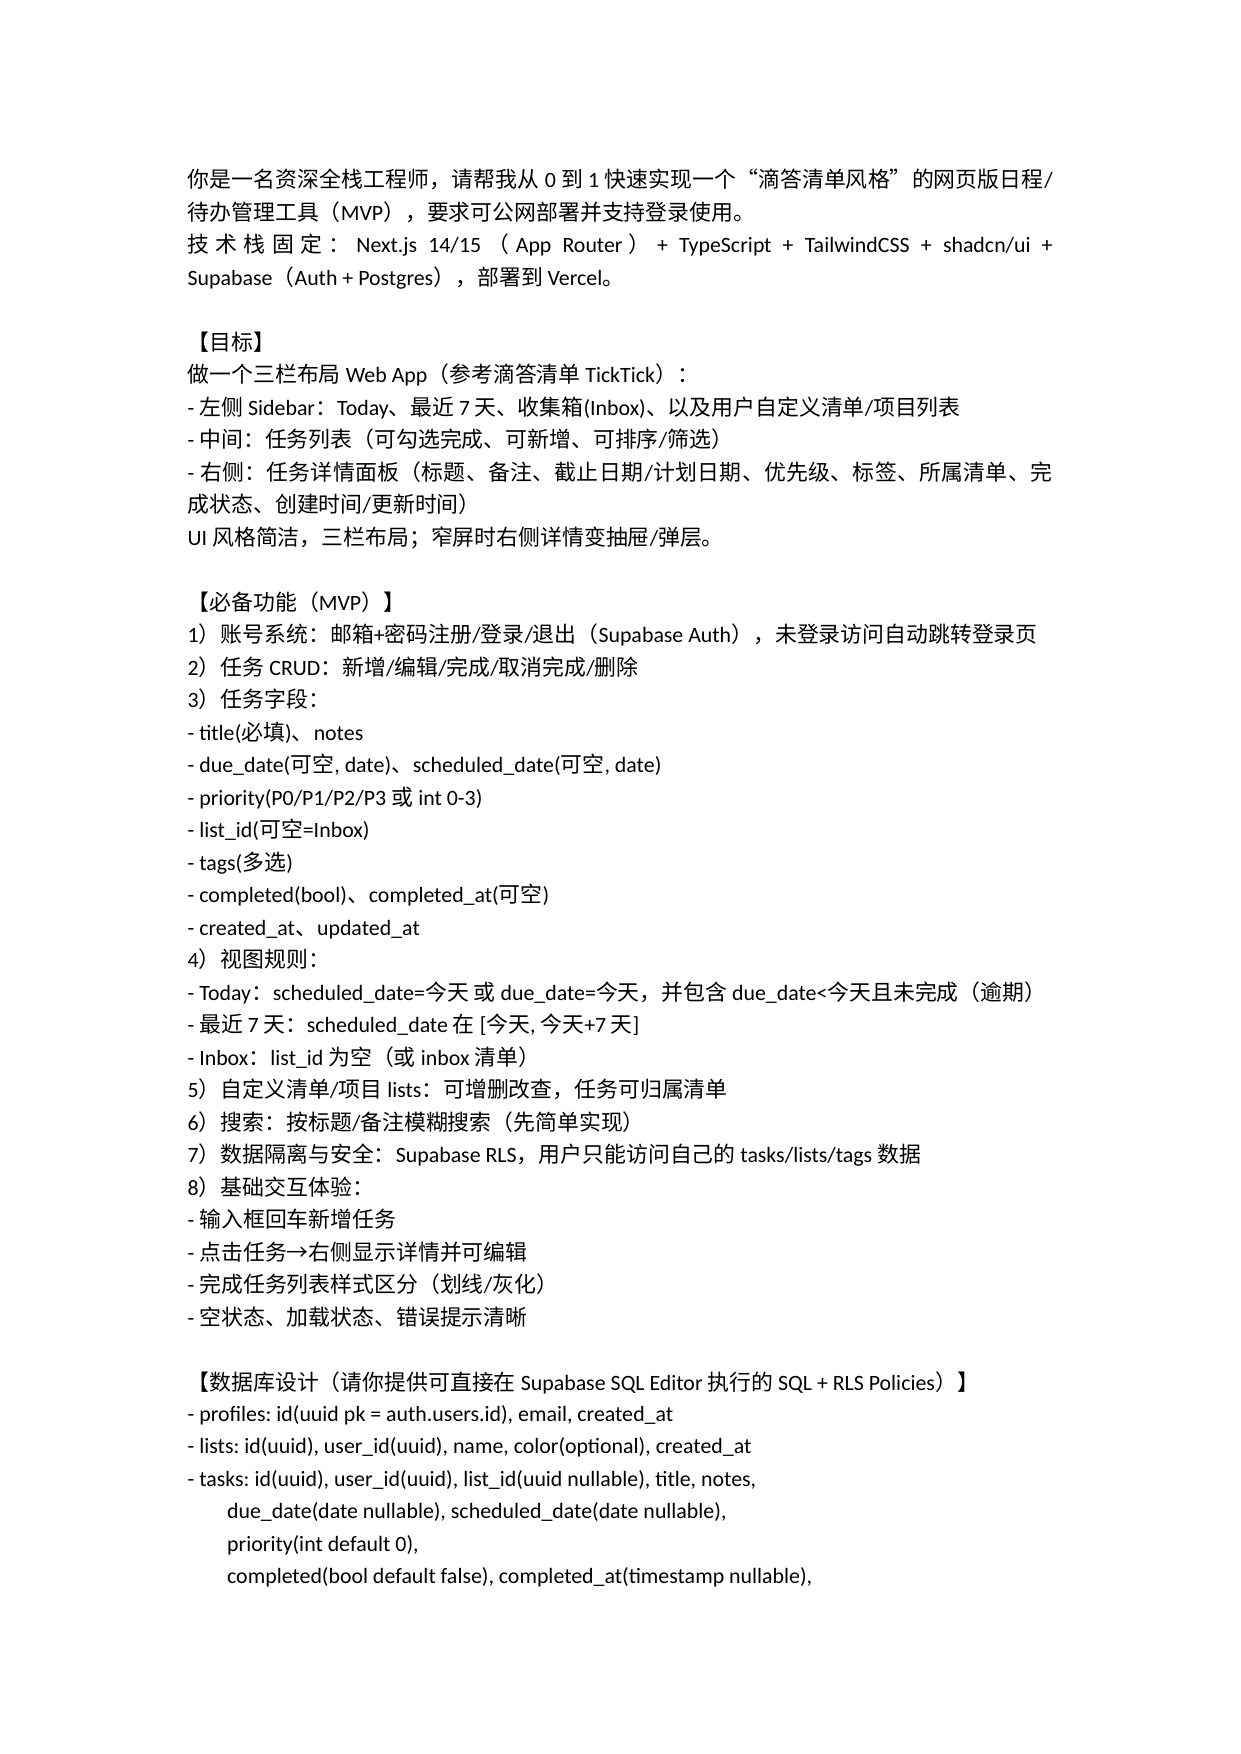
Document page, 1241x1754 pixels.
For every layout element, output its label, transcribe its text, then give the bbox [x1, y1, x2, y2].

text 你是一名资深全栈工程师，请帮我从 0 到 1 快速实现一个“滴答清单风格”的网页版日程/待办管理工具（MVP），要求可公网部署并支持登录使用。 [187, 162, 1053, 227]
text 技术栈固定：Next.js 14/15（App Router）+ TypeScript + TailwindCSS + shadcn/ui + Supabase（Auth + Postgres），部署到 Vercel。 [187, 227, 1053, 292]
text 做一个三栏布局 Web App（参考滴答清单 TickTick）： [187, 357, 1053, 389]
text - completed(bool)、completed_at(可空) [187, 877, 1053, 909]
text 6）搜索：按标题/备注模糊搜索（先简单实现） [187, 1104, 1053, 1137]
text - 左侧 Sidebar：Today、最近7天、收集箱(Inbox)、以及用户自定义清单/项目列表 [187, 389, 1053, 422]
text - 空状态、加载状态、错误提示清晰 [187, 1299, 1053, 1332]
text - due_date(可空, date)、scheduled_date(可空, date) [187, 747, 1053, 779]
text - priority(P0/P1/P2/P3 或 int 0-3) [187, 779, 1053, 812]
text - created_at、updated_at [187, 909, 1053, 942]
text UI 风格简洁，三栏布局；窄屏时右侧详情变抽屉/弹层。 [187, 519, 1053, 552]
text - title(必填)、notes [187, 714, 1053, 747]
text 7）数据隔离与安全：Supabase RLS，用户只能访问自己的 tasks/lists/tags 数据 [187, 1137, 1053, 1169]
text 1）账号系统：邮箱+密码注册/登录/退出（Supabase Auth），未登录访问自动跳转登录页 [187, 617, 1053, 649]
text completed(bool default false), completed_at(timestamp nullable), [187, 1559, 1053, 1592]
text due_date(date nullable), scheduled_date(date nullable), [187, 1494, 1053, 1527]
text - 点击任务→右侧显示详情并可编辑 [187, 1234, 1053, 1267]
text 【目标】 [187, 324, 1053, 357]
text - tasks: id(uuid), user_id(uuid), list_id(uuid nullable), title, notes, [187, 1462, 1053, 1494]
text - 输入框回车新增任务 [187, 1202, 1053, 1234]
text priority(int default 0), [187, 1527, 1053, 1559]
text - 中间：任务列表（可勾选完成、可新增、可排序/筛选） [187, 422, 1053, 454]
text - 最近7天：scheduled_date 在 [今天, 今天+7天] [187, 1007, 1053, 1039]
text - profiles: id(uuid pk = auth.users.id), email, created_at [187, 1397, 1053, 1429]
text 8）基础交互体验： [187, 1169, 1053, 1202]
text - list_id(可空=Inbox) [187, 812, 1053, 844]
text - Today：scheduled_date=今天 或 due_date=今天，并包含 due_date<今天且未完成（逾期） [187, 974, 1053, 1007]
text - lists: id(uuid), user_id(uuid), name, color(optional), created_at [187, 1429, 1053, 1462]
text 【数据库设计（请你提供可直接在 Supabase SQL Editor 执行的 SQL + RLS Policies）】 [187, 1364, 1053, 1397]
text - 右侧：任务详情面板（标题、备注、截止日期/计划日期、优先级、标签、所属清单、完成状态、创建时间/更新时间） [187, 454, 1053, 519]
text 5）自定义清单/项目 lists：可增删改查，任务可归属清单 [187, 1072, 1053, 1104]
text 【必备功能（MVP）】 [187, 584, 1053, 617]
text - 完成任务列表样式区分（划线/灰化） [187, 1267, 1053, 1299]
text - tags(多选) [187, 844, 1053, 877]
text 3）任务字段： [187, 682, 1053, 714]
text 4）视图规则： [187, 942, 1053, 974]
text 2）任务 CRUD：新增/编辑/完成/取消完成/删除 [187, 649, 1053, 682]
text - Inbox：list_id 为空（或 inbox 清单） [187, 1039, 1053, 1072]
